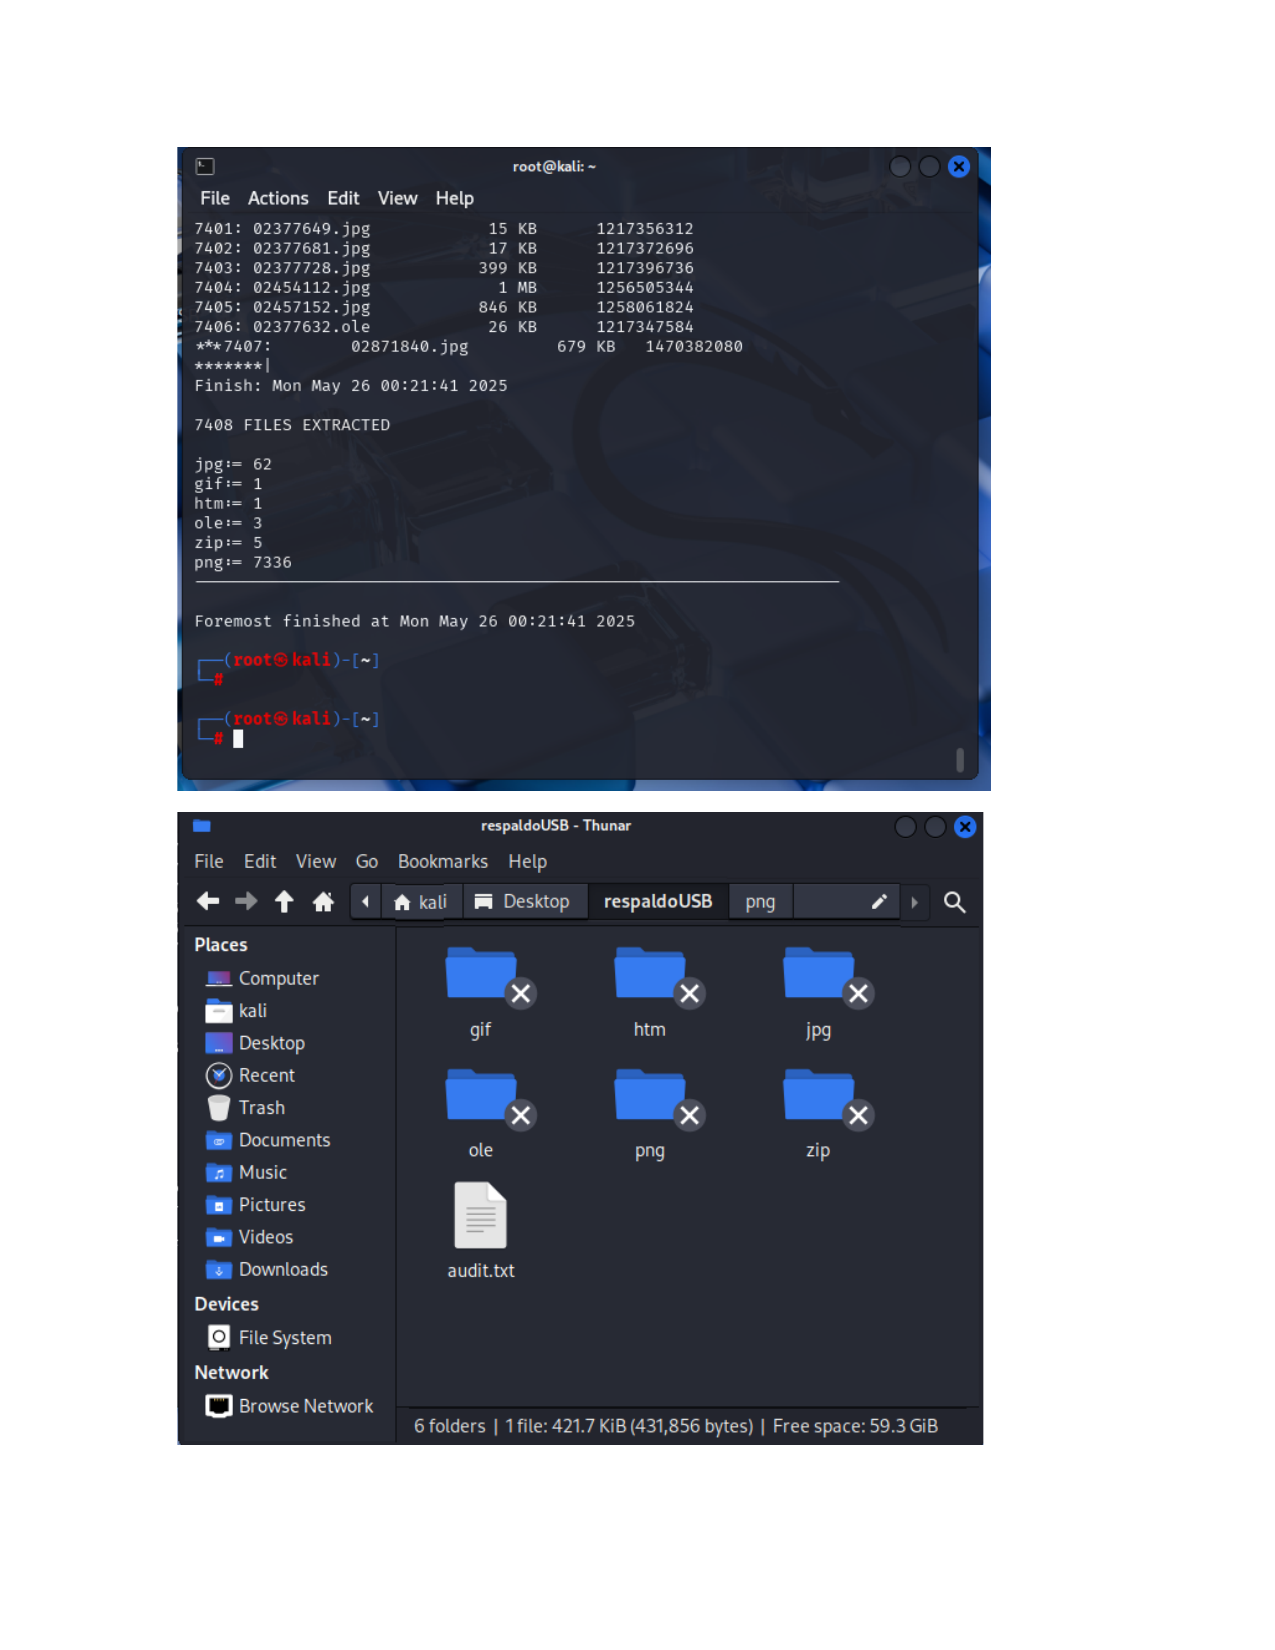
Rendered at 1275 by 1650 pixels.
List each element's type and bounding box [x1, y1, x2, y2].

picture [177, 147, 991, 791]
picture [177, 812, 984, 1445]
